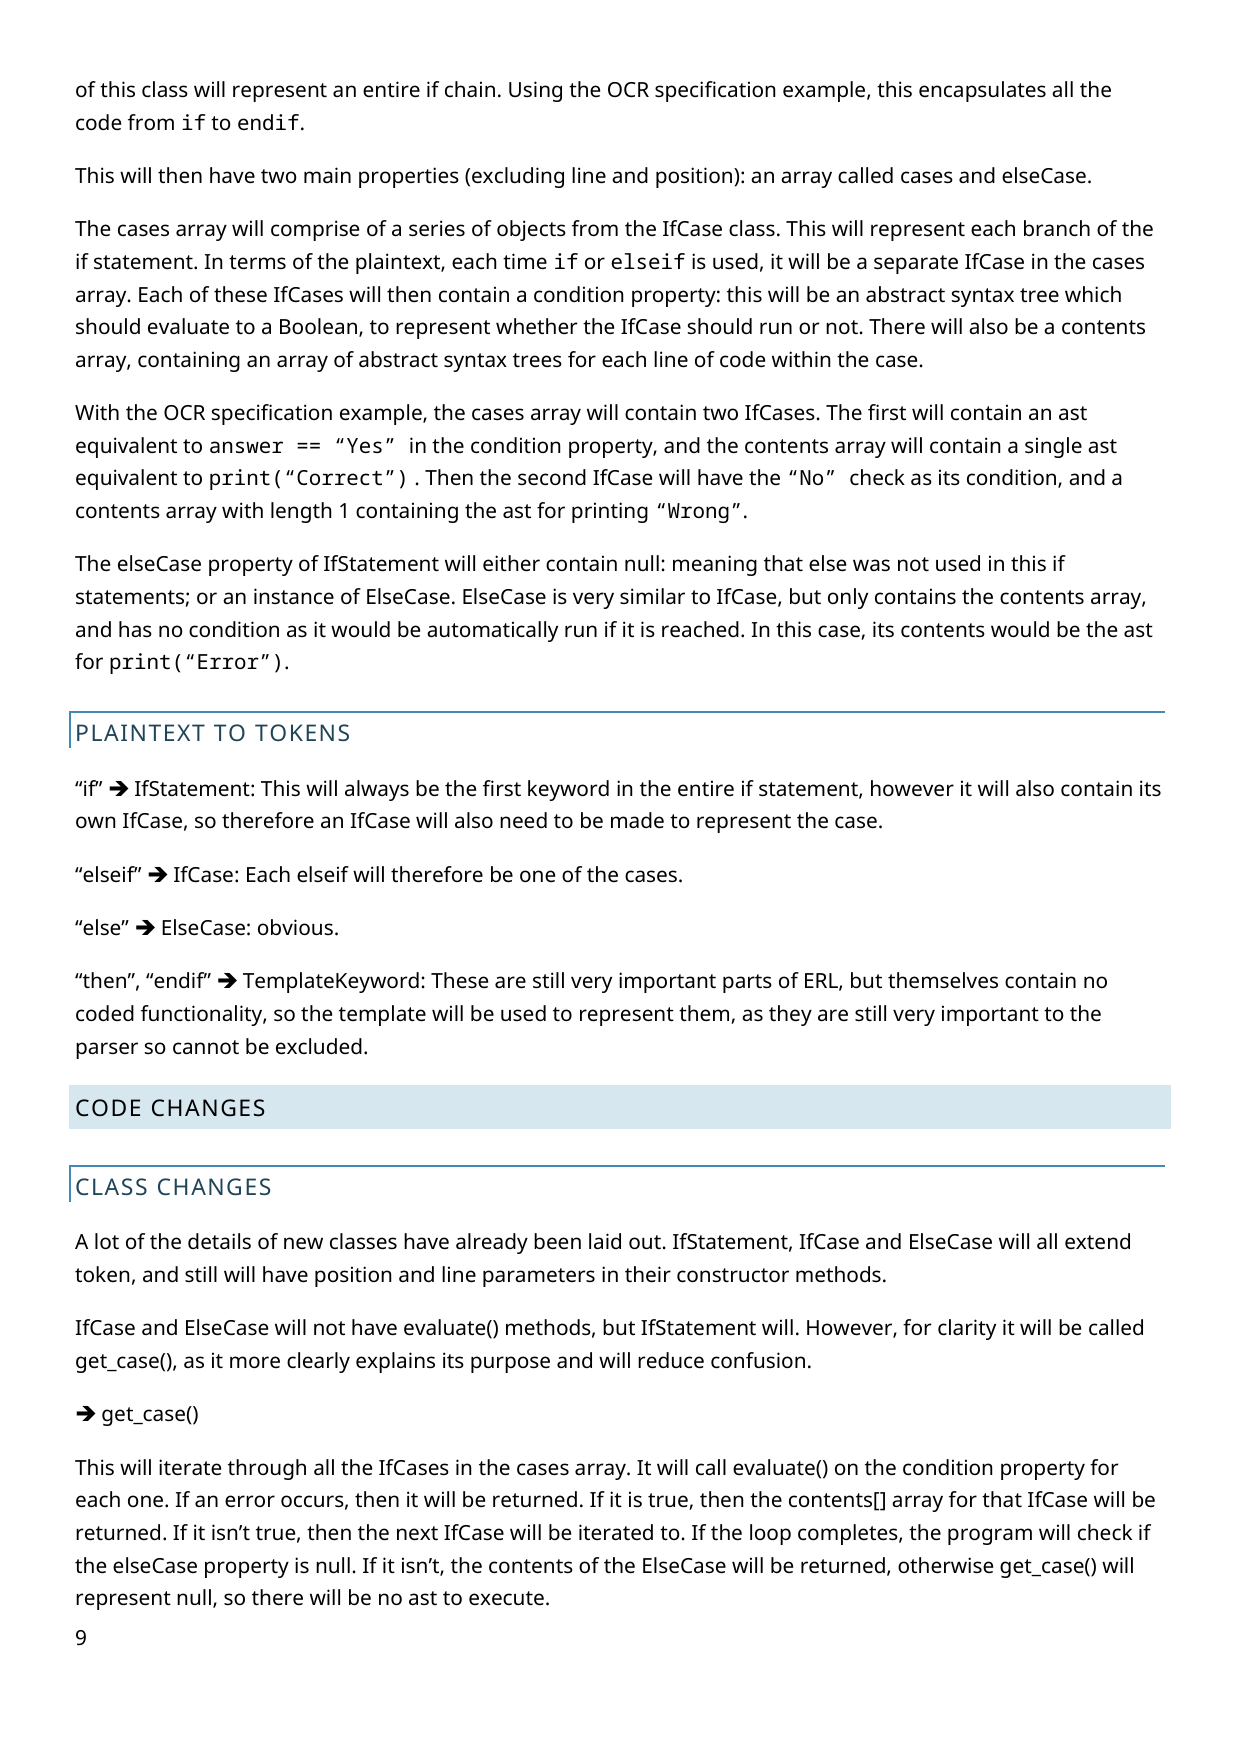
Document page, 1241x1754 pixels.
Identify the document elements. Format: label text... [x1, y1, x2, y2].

text get_case() [75, 1399, 1165, 1428]
text A lot of the details of new classes have already been laid out. IfStatement, IfCase and ElseCase will all extend token, and still will have position and line parameters in their constructor methods. [75, 1227, 1165, 1288]
text “if” IfStatement: This will always be the first keyword in the entire if statement, however it will also contain its own IfCase, so therefore an IfCase will also need to be made to represent the case. [75, 774, 1165, 835]
subtitle plaintext to tokens [71, 713, 1165, 748]
text “then”, “endif” TemplateKeyword: These are still very important parts of ERL, but themselves contain no coded functionality, so the template will be used to represent them, as they are still very important to the parser so cannot be excluded. [75, 967, 1165, 1060]
text The elseCase property of IfStatement will either contain null: meaning that else was not used in this if statements; or an instance of ElseCase. ElseCase is very similar to IfCase, but only contains the contents array, and has no condition as it would be automatically run if it is reached. In this case, its contents would be the ast for print(“Error”). [75, 549, 1165, 676]
text The cases array will comprise of a series of objects from the IfCase class. This will represent each branch of the if statement. In terms of the plaintext, each time if or elseif is used, it will be a separate IfCase in the cases array. Each of these IfCases will then contain a condition property: this will be an abstract syntax tree which should evaluate to a Boolean, to represent whether the IfCase should run or not. There will also be a contents array, containing an array of abstract syntax trees for each line of code within the case. [75, 214, 1165, 373]
subtitle code changes [75, 1092, 1165, 1123]
text IfCase and ElseCase will not have evaluate() methods, but IfStatement will. However, for clarity it will be called get_case(), as it more clearly explains its purpose and will reduce confusion. [75, 1313, 1165, 1374]
text “elseif” IfCase: Each elseif will therefore be one of the cases. [75, 860, 1165, 888]
text This will iterate through all the IfCases in the cases array. It will call evaluate() on the condition property for each one. If an error occurs, then it will be returned. If it is true, then the contents[] array for that IfCase will be returned. If it isn’t true, then the next IfCase will be iterated to. If the loop completes, the program will check if the elseCase property is null. If it isn’t, the contents of the ElseCase will be returned, otherwise get_case() will represent null, so there will be no ast to execute. [75, 1453, 1165, 1612]
text “else” ElseCase: obvious. [75, 913, 1165, 942]
subtitle class changes [71, 1167, 1165, 1202]
text This will then have two main properties (excluding line and position): an array called cases and elseCase. [75, 161, 1165, 189]
text With the OCR specification example, the cases array will contain two IfCases. The first will contain an ast equivalent to answer == “Yes” in the condition property, and the contents array will contain a single ast equivalent to print(“Correct”) . Then the second IfCase will have the “No” check as its condition, and a contents array with length 1 containing the ast for printing “Wrong”. [75, 398, 1165, 524]
